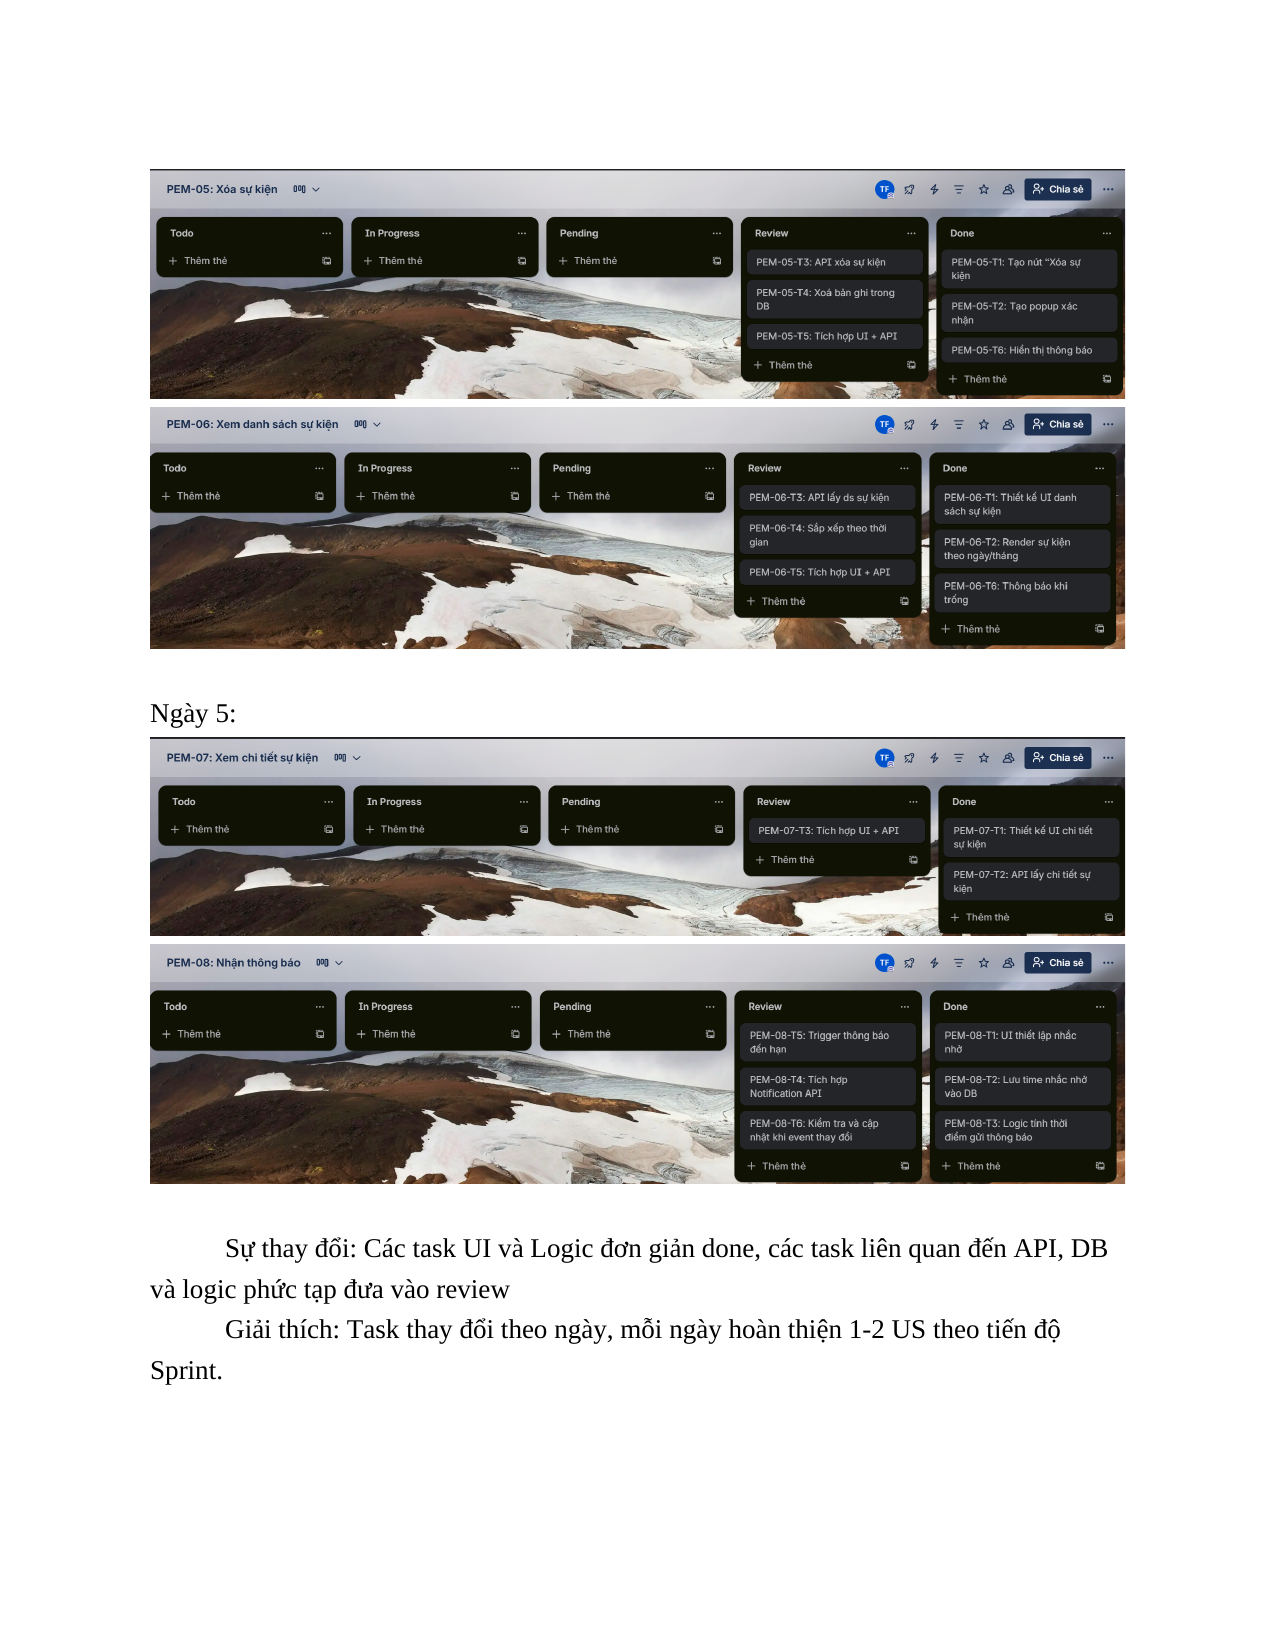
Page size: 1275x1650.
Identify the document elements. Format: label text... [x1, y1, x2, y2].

text Ngày 5: [150, 697, 1125, 729]
picture [150, 944, 1125, 1184]
picture [150, 407, 1125, 649]
text Giải thích: Task thay đổi theo ngày, mỗi ngày hoàn thiện 1-2 US theo tiến độ Sprint. [150, 1313, 1125, 1385]
text Sự thay đổi: Các task UI và Logic đơn giản done, các task liên quan đến API, DB và logic phức tạp đưa vào review [150, 1232, 1125, 1304]
picture [150, 169, 1125, 399]
picture [150, 737, 1125, 936]
